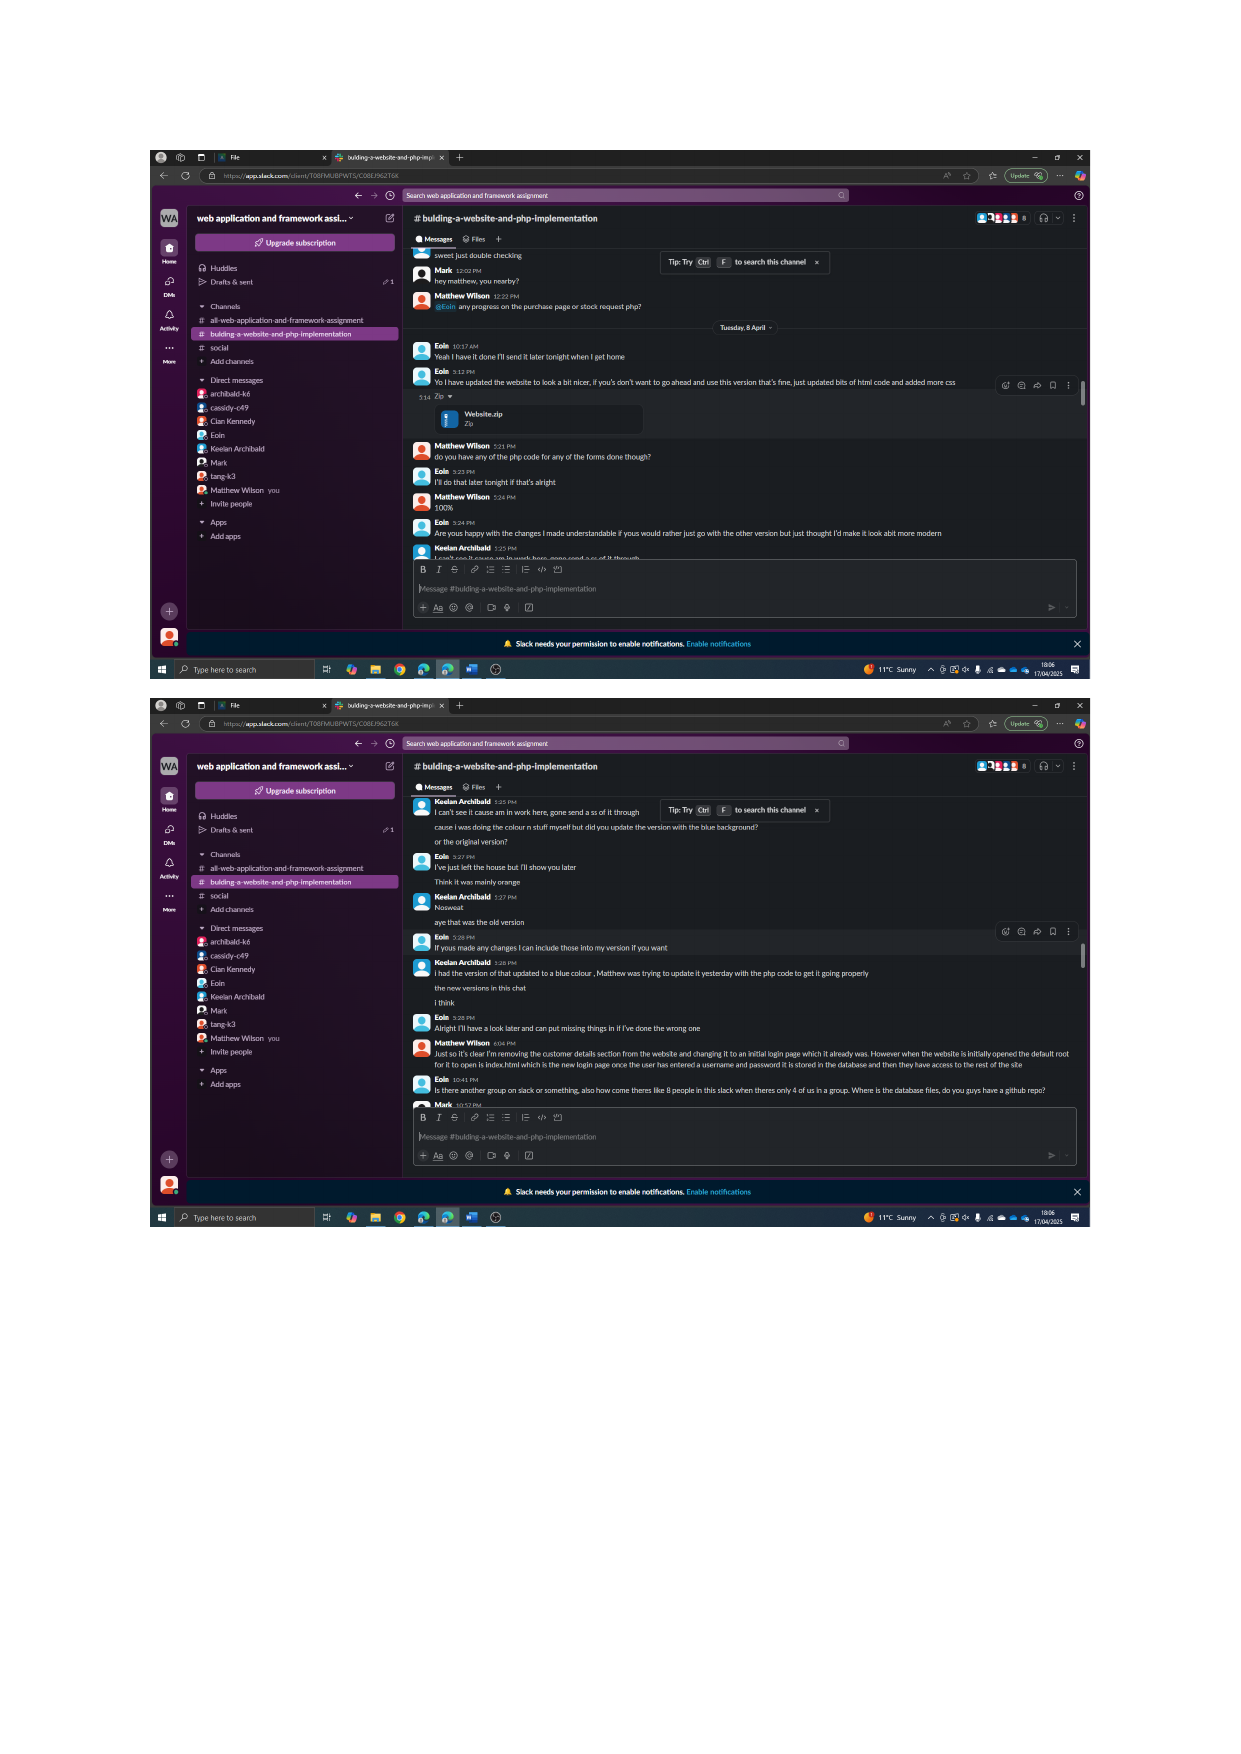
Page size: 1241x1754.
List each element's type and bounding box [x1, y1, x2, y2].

picture [150, 150, 1091, 679]
picture [150, 698, 1091, 1227]
